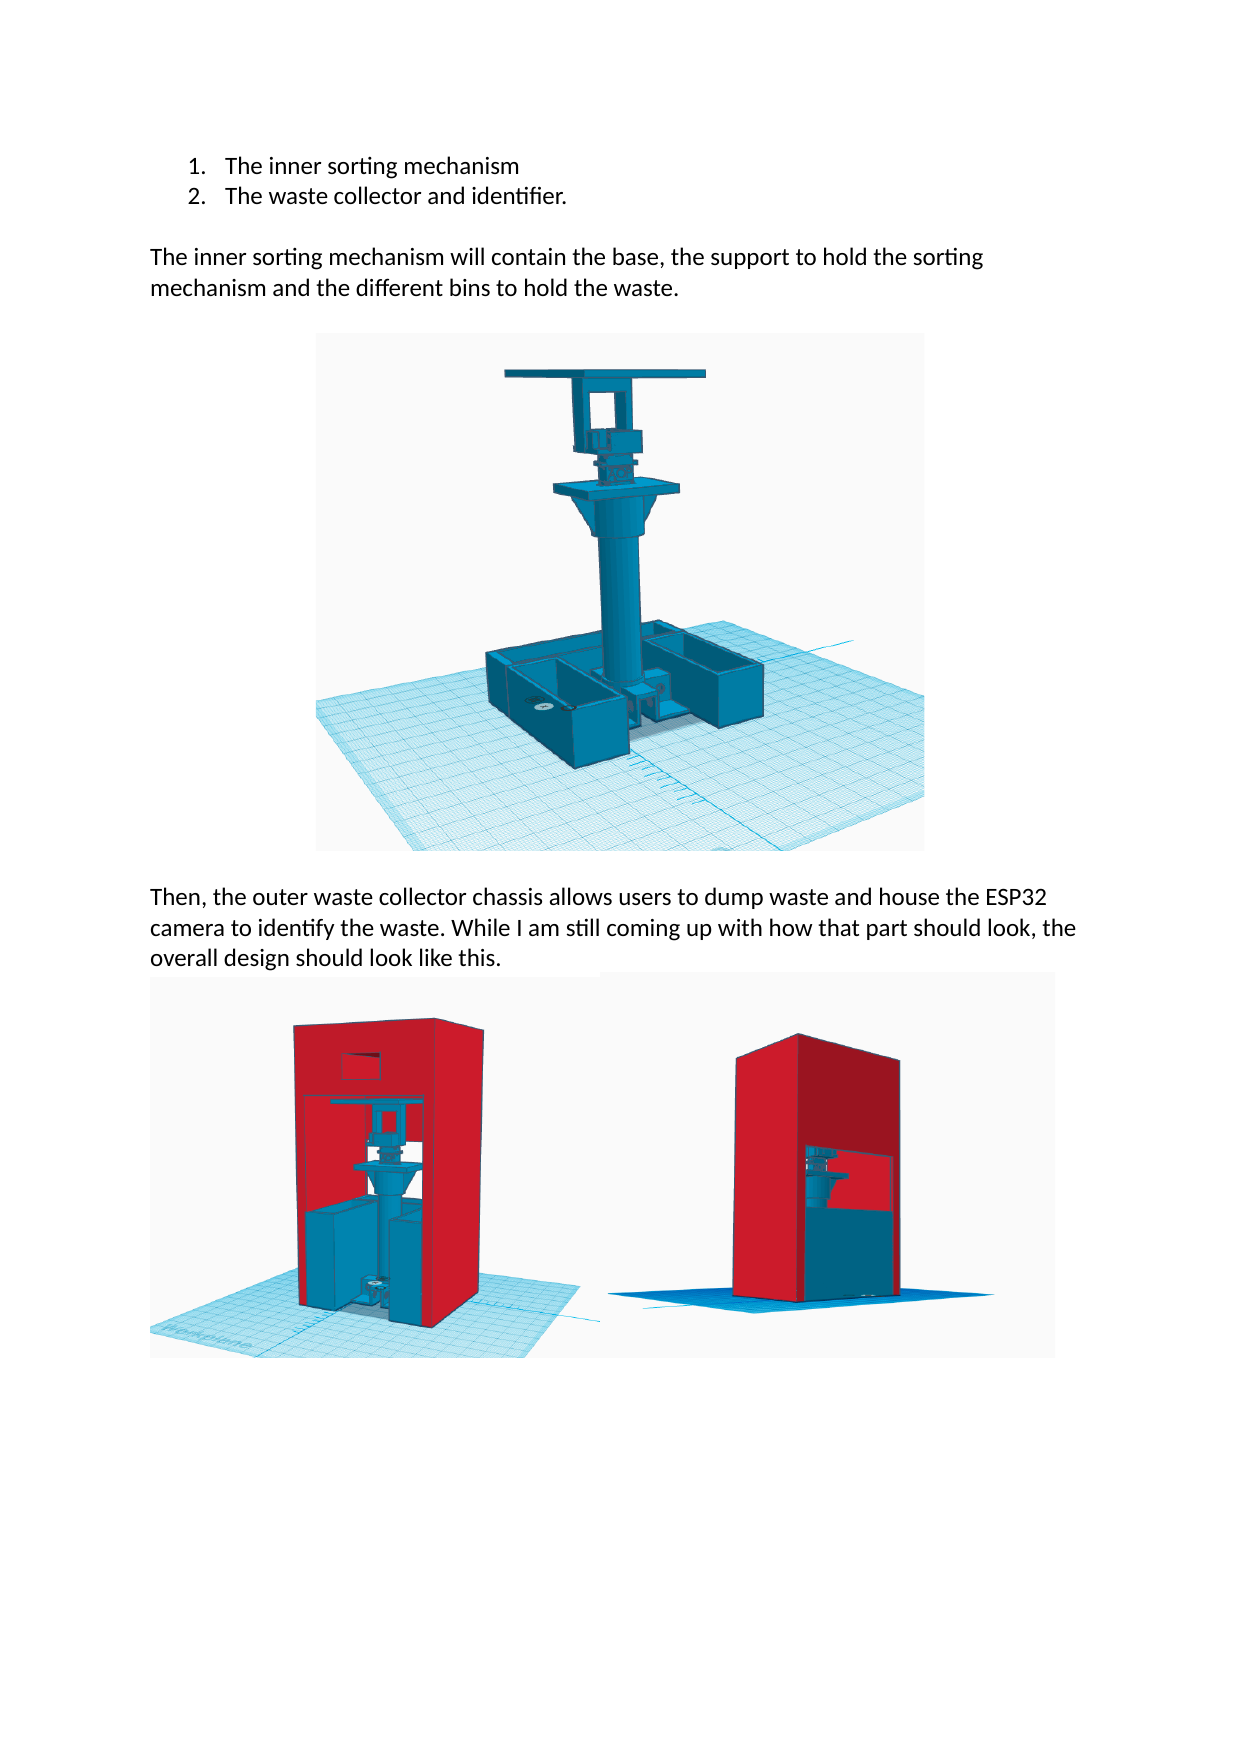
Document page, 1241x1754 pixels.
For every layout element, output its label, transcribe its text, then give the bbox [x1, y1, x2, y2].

list The inner sorting mechanism [187, 150, 1090, 181]
picture [315, 333, 925, 851]
text Then, the outer waste collector chassis allows users to dump waste and house the ESP32 camera to identify the waste. While I am still coming up with how that part should look, the overall design should look like this. [150, 881, 1090, 973]
list The waste collector and identifier. [187, 181, 1090, 211]
picture [150, 972, 1055, 1358]
text The inner sorting mechanism will contain the base, the support to hold the sorting mechanism and the different bins to hold the waste. [150, 242, 1090, 303]
